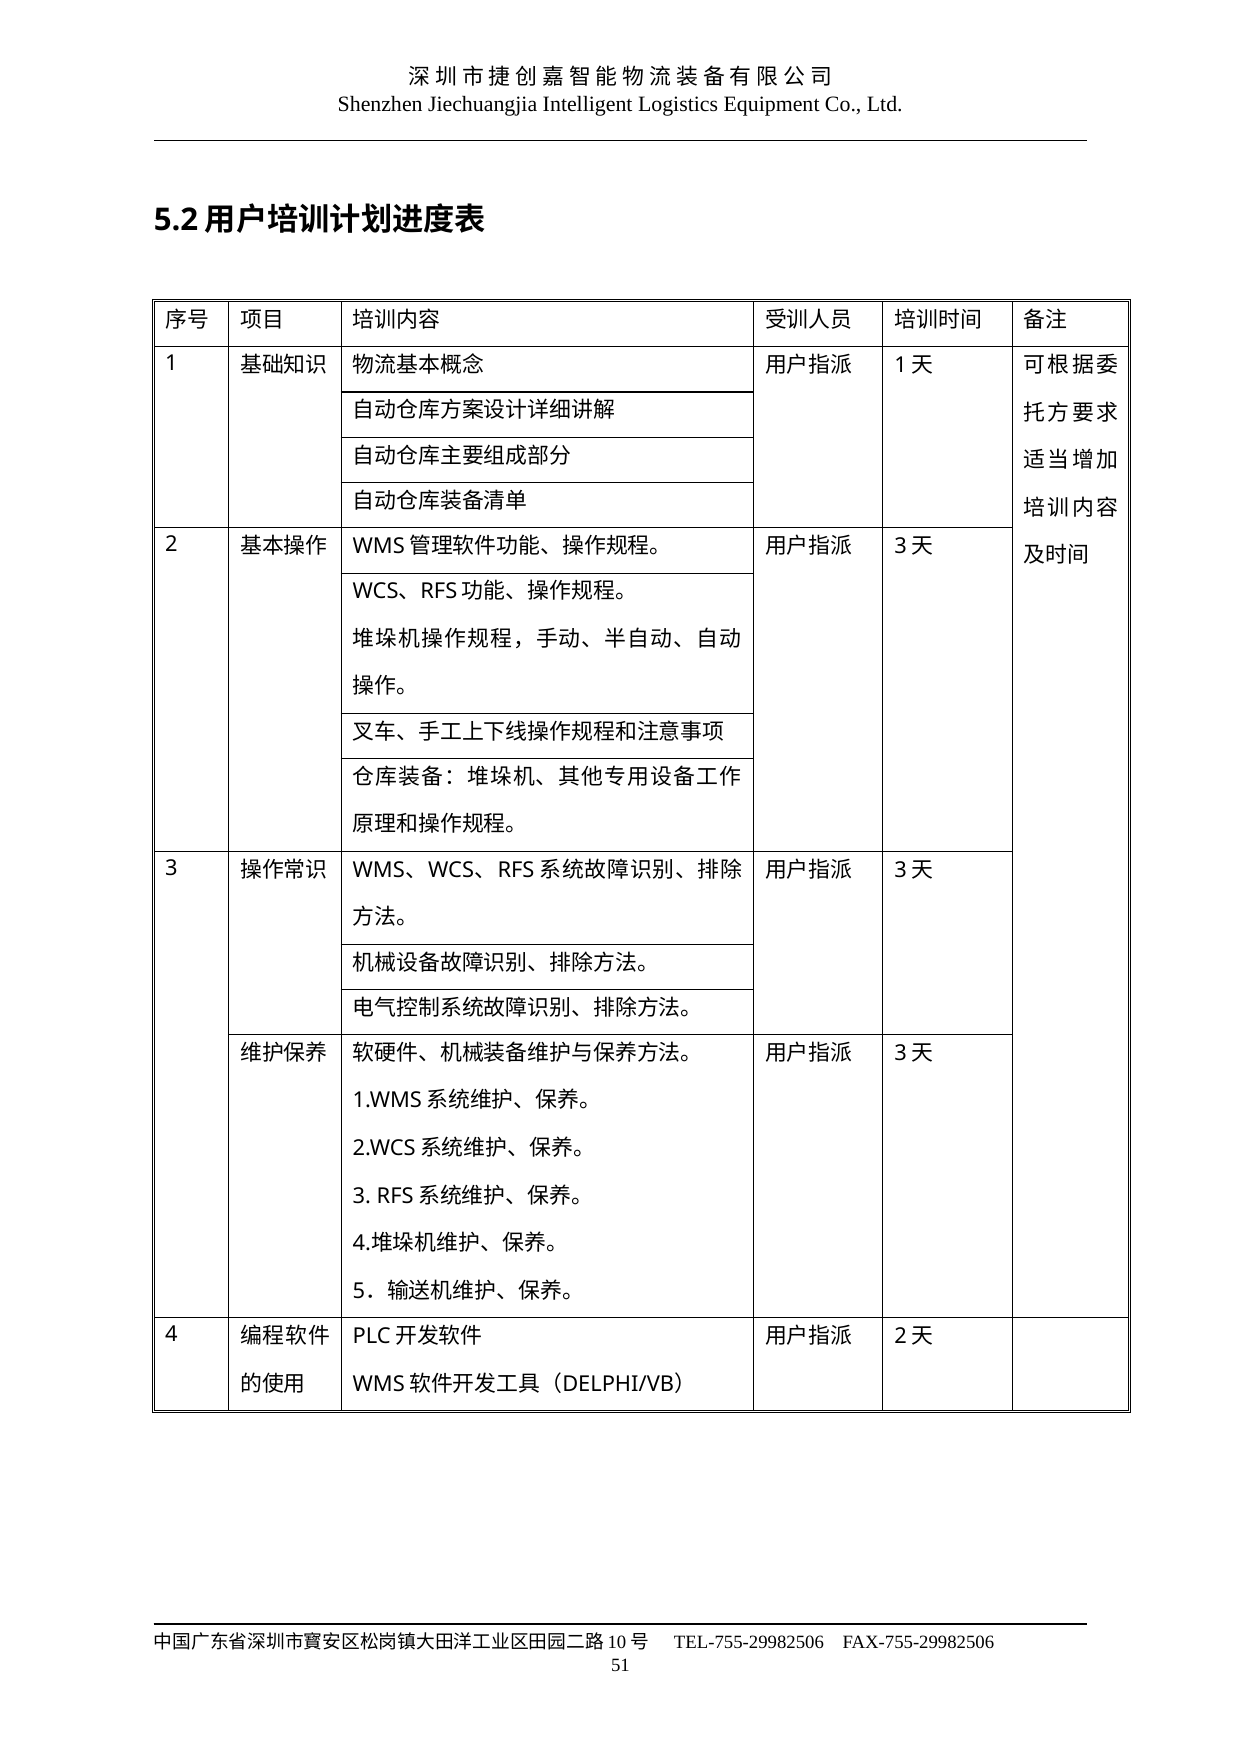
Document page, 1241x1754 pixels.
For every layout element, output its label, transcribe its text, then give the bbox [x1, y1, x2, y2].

table_cell 自动仓库主要组成部分 [342, 438, 753, 482]
table_cell [1013, 1318, 1128, 1410]
table_cell 1天 [883, 347, 1012, 527]
table_cell 3天 [883, 528, 1012, 851]
table_header 项目 [229, 302, 341, 346]
table_cell 用户指派 [754, 852, 882, 1034]
table_cell 维护保养 [229, 1035, 341, 1317]
table_cell 自动仓库方案设计详细讲解 [342, 393, 753, 437]
table_header 序号 [155, 302, 228, 346]
table_header 备注 [1013, 302, 1128, 346]
table_cell 基本操作 [229, 528, 341, 851]
table_cell 1 [155, 347, 228, 527]
table_cell 用户指派 [754, 528, 882, 851]
table_cell 机械设备故障识别、排除方法。 [342, 945, 753, 989]
table_cell 3天 [883, 1035, 1012, 1317]
subtitle 5.2用户培训计划进度表 [153, 194, 1087, 240]
table_cell 2 [155, 528, 228, 851]
table_cell 基础知识 [229, 347, 341, 527]
table_cell 编程软件的使用 [229, 1318, 341, 1410]
table_cell 3天 [883, 852, 1012, 1034]
table_cell 仓库装备：堆垛机、其他专用设备工作原理和操作规程。 [342, 759, 753, 851]
table_cell 电气控制系统故障识别、排除方法。 [342, 990, 753, 1034]
table_cell 用户指派 [754, 1318, 882, 1410]
table_cell 物流基本概念 [342, 347, 753, 391]
table_cell 2天 [883, 1318, 1012, 1410]
table_cell PLC开发软件 WMS软件开发工具（DELPHI/VB） [342, 1318, 753, 1410]
table_header 培训内容 [342, 302, 753, 346]
table_header 受训人员 [754, 302, 882, 346]
table_cell WMS、WCS、RFS系统故障识别、排除方法。 [342, 852, 753, 943]
table_cell 4 [155, 1318, 228, 1410]
table_header 培训时间 [883, 302, 1012, 346]
table_cell 叉车、手工上下线操作规程和注意事项 [342, 714, 753, 758]
table_cell 用户指派 [754, 1035, 882, 1317]
table_cell 用户指派 [754, 347, 882, 527]
table_cell WCS、RFS功能、操作规程。 堆垛机操作规程，手动、半自动、自动操作。 [342, 574, 753, 713]
table_cell 3 [155, 852, 228, 1317]
table_cell WMS管理软件功能、操作规程。 [342, 528, 753, 572]
table_cell 操作常识 [229, 852, 341, 1034]
table_cell 可根据委托方要求适当增加培训内容及时间 [1013, 347, 1128, 1317]
table_cell 软硬件、机械装备维护与保养方法。 1.WMS系统维护、保养。 2.WCS系统维护、保养。 3. RFS系统维护、保养。 4.堆垛机维护、保养。 5．输送机维护、保养。 [342, 1035, 753, 1317]
table_cell 自动仓库装备清单 [342, 483, 753, 527]
